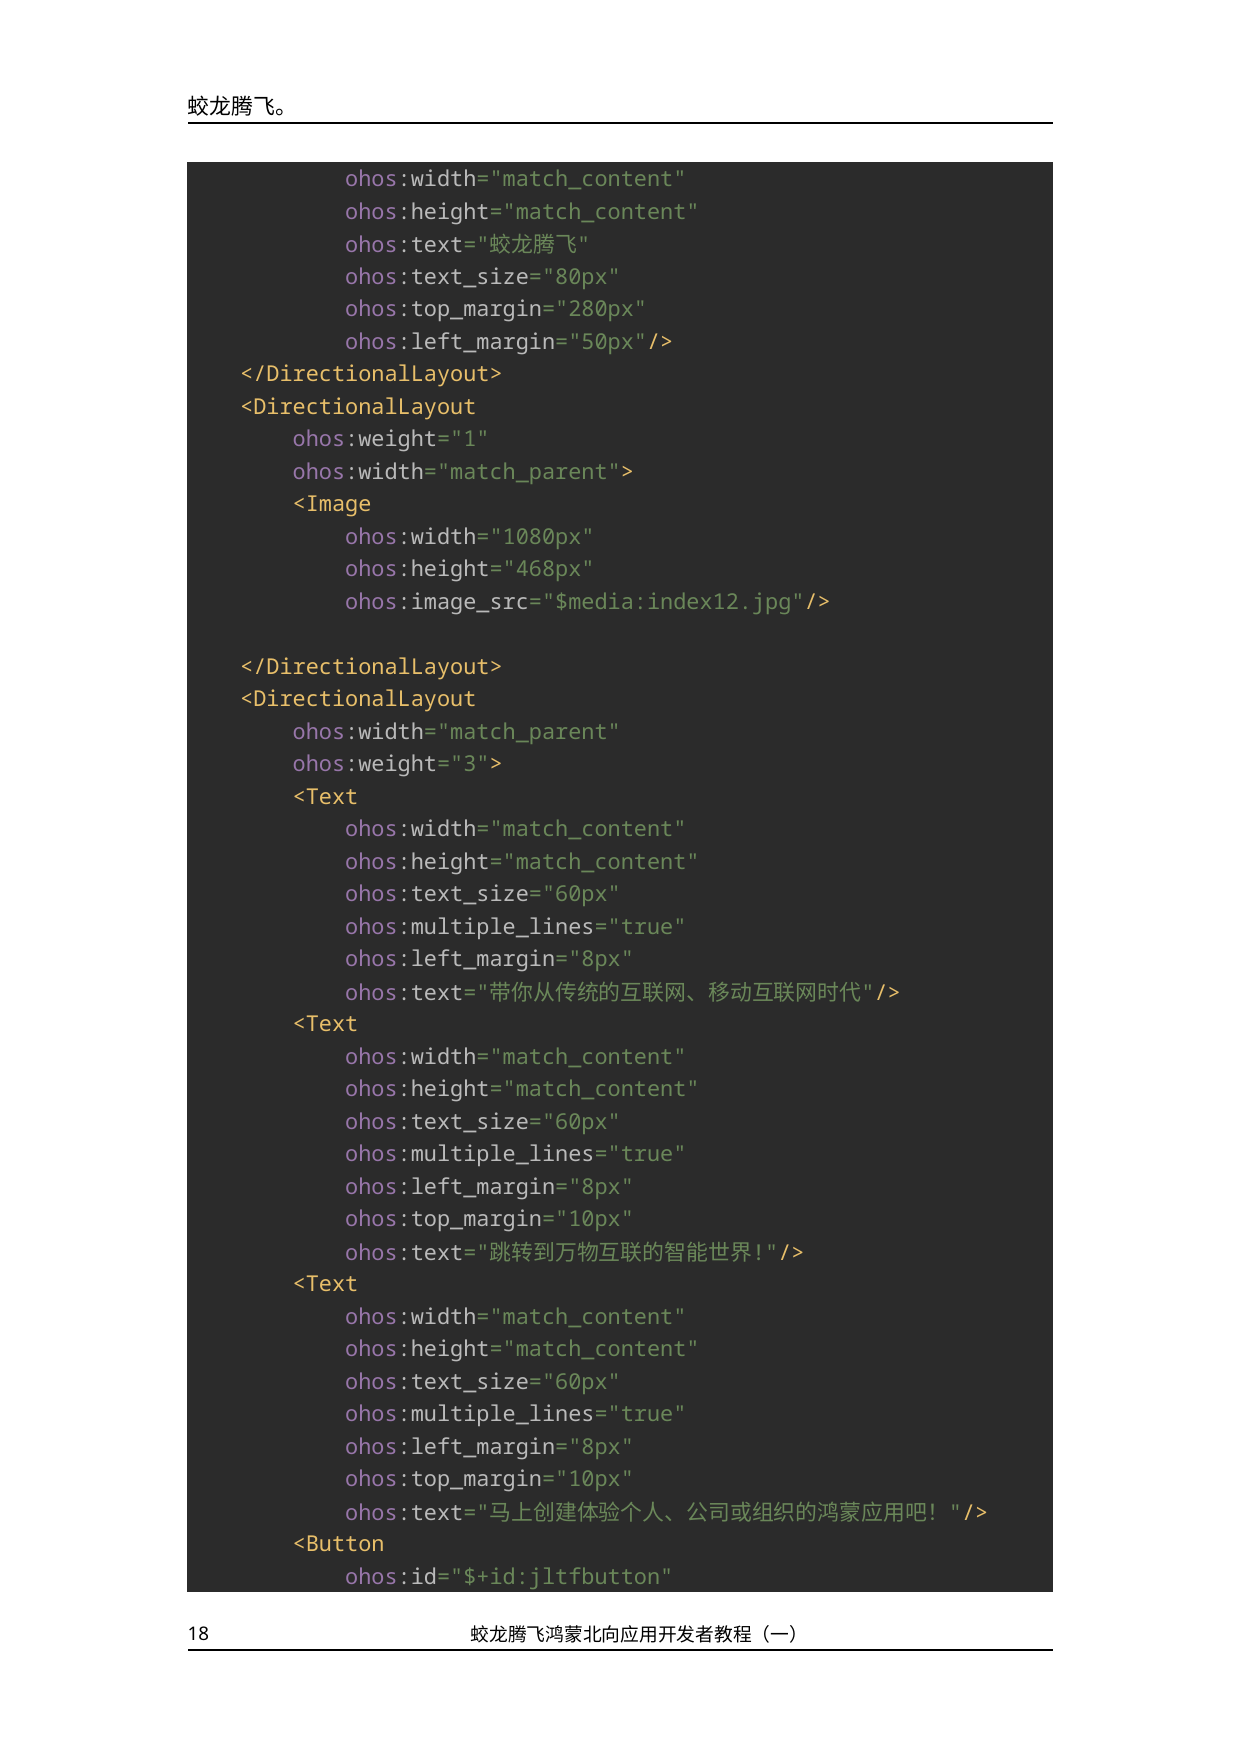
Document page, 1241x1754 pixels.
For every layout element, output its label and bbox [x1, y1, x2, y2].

text [187, 162, 1053, 1592]
